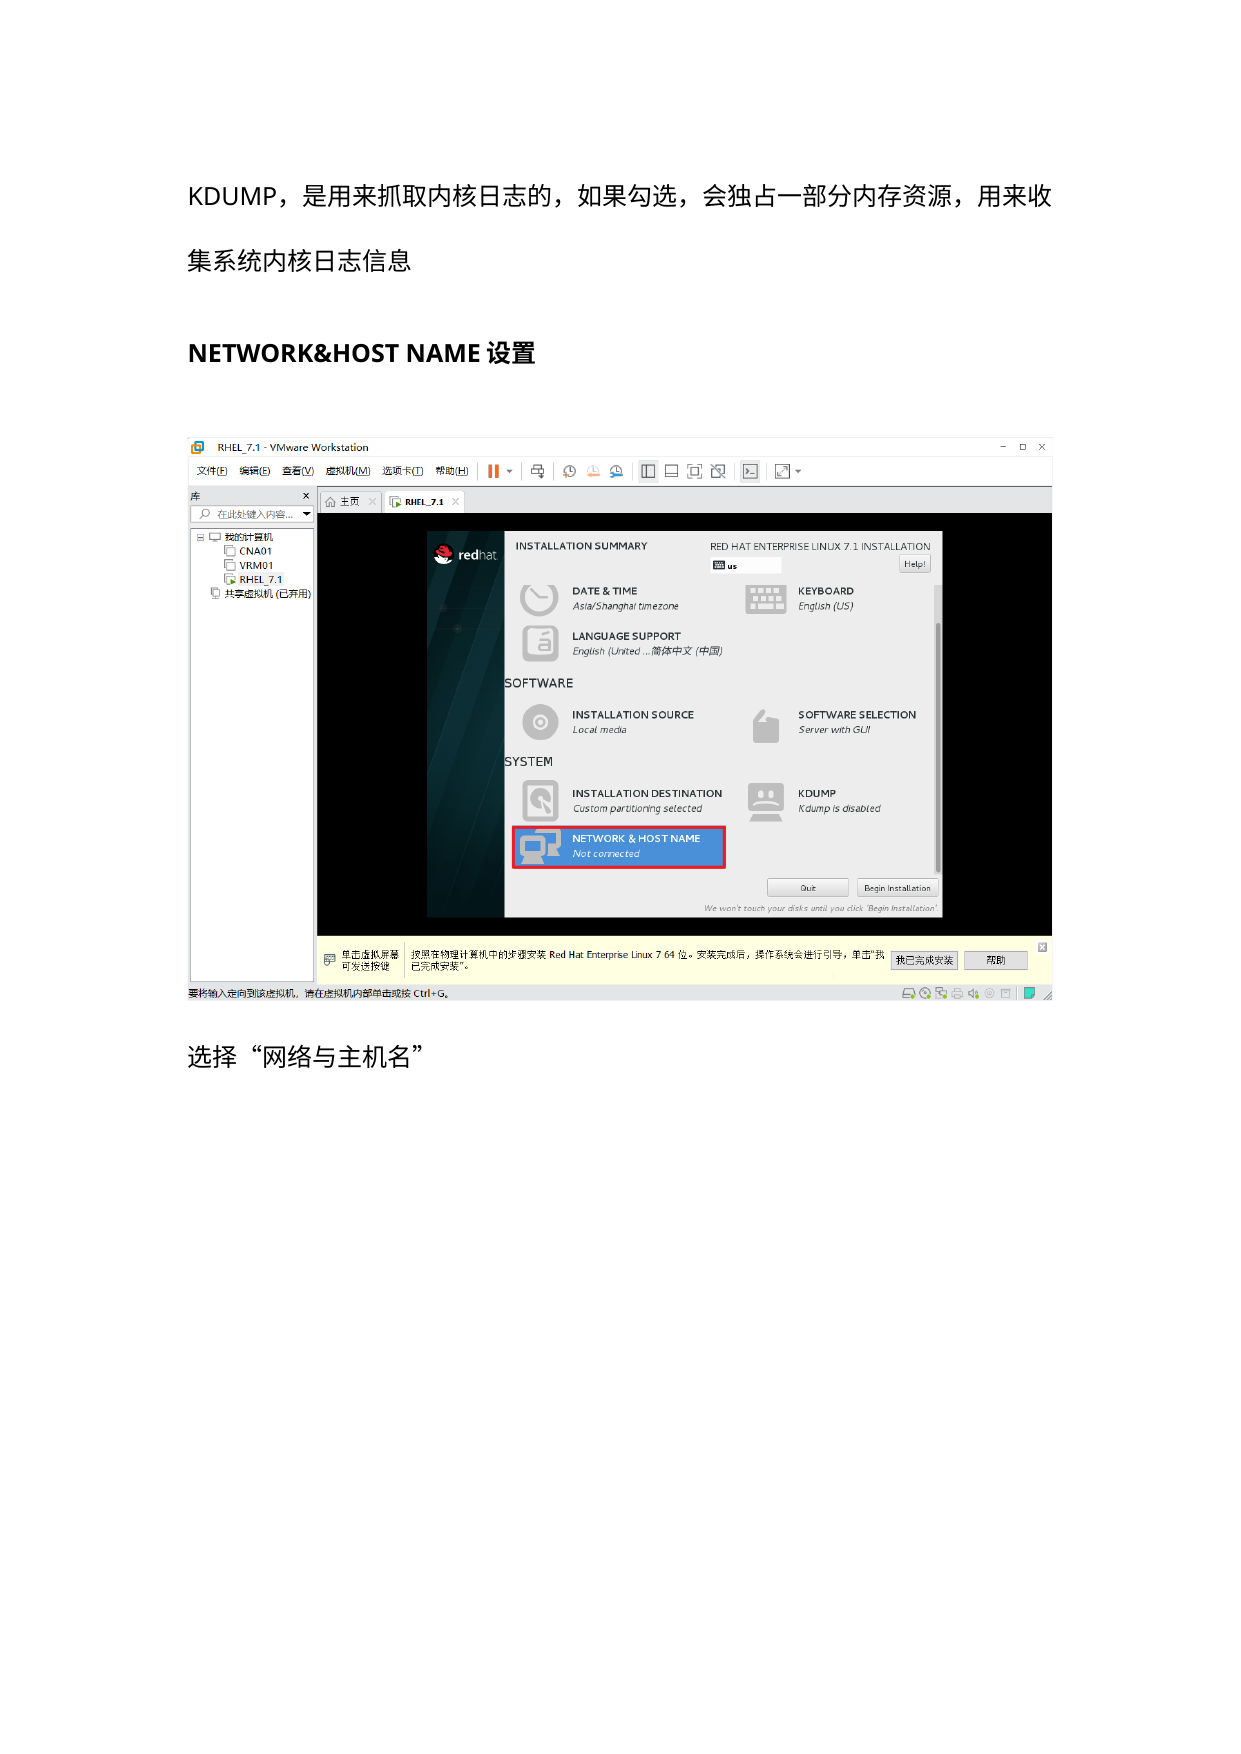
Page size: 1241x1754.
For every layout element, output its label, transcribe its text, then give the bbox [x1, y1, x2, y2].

picture [187, 437, 1053, 1001]
subtitle NETWORK&HOST NAME设置 [187, 319, 1053, 384]
text 选择“网络与主机名” [187, 1023, 1053, 1088]
text KDUMP，是用来抓取内核日志的，如果勾选，会独占一部分内存资源，用来收集系统内核日志信息 [187, 162, 1053, 292]
